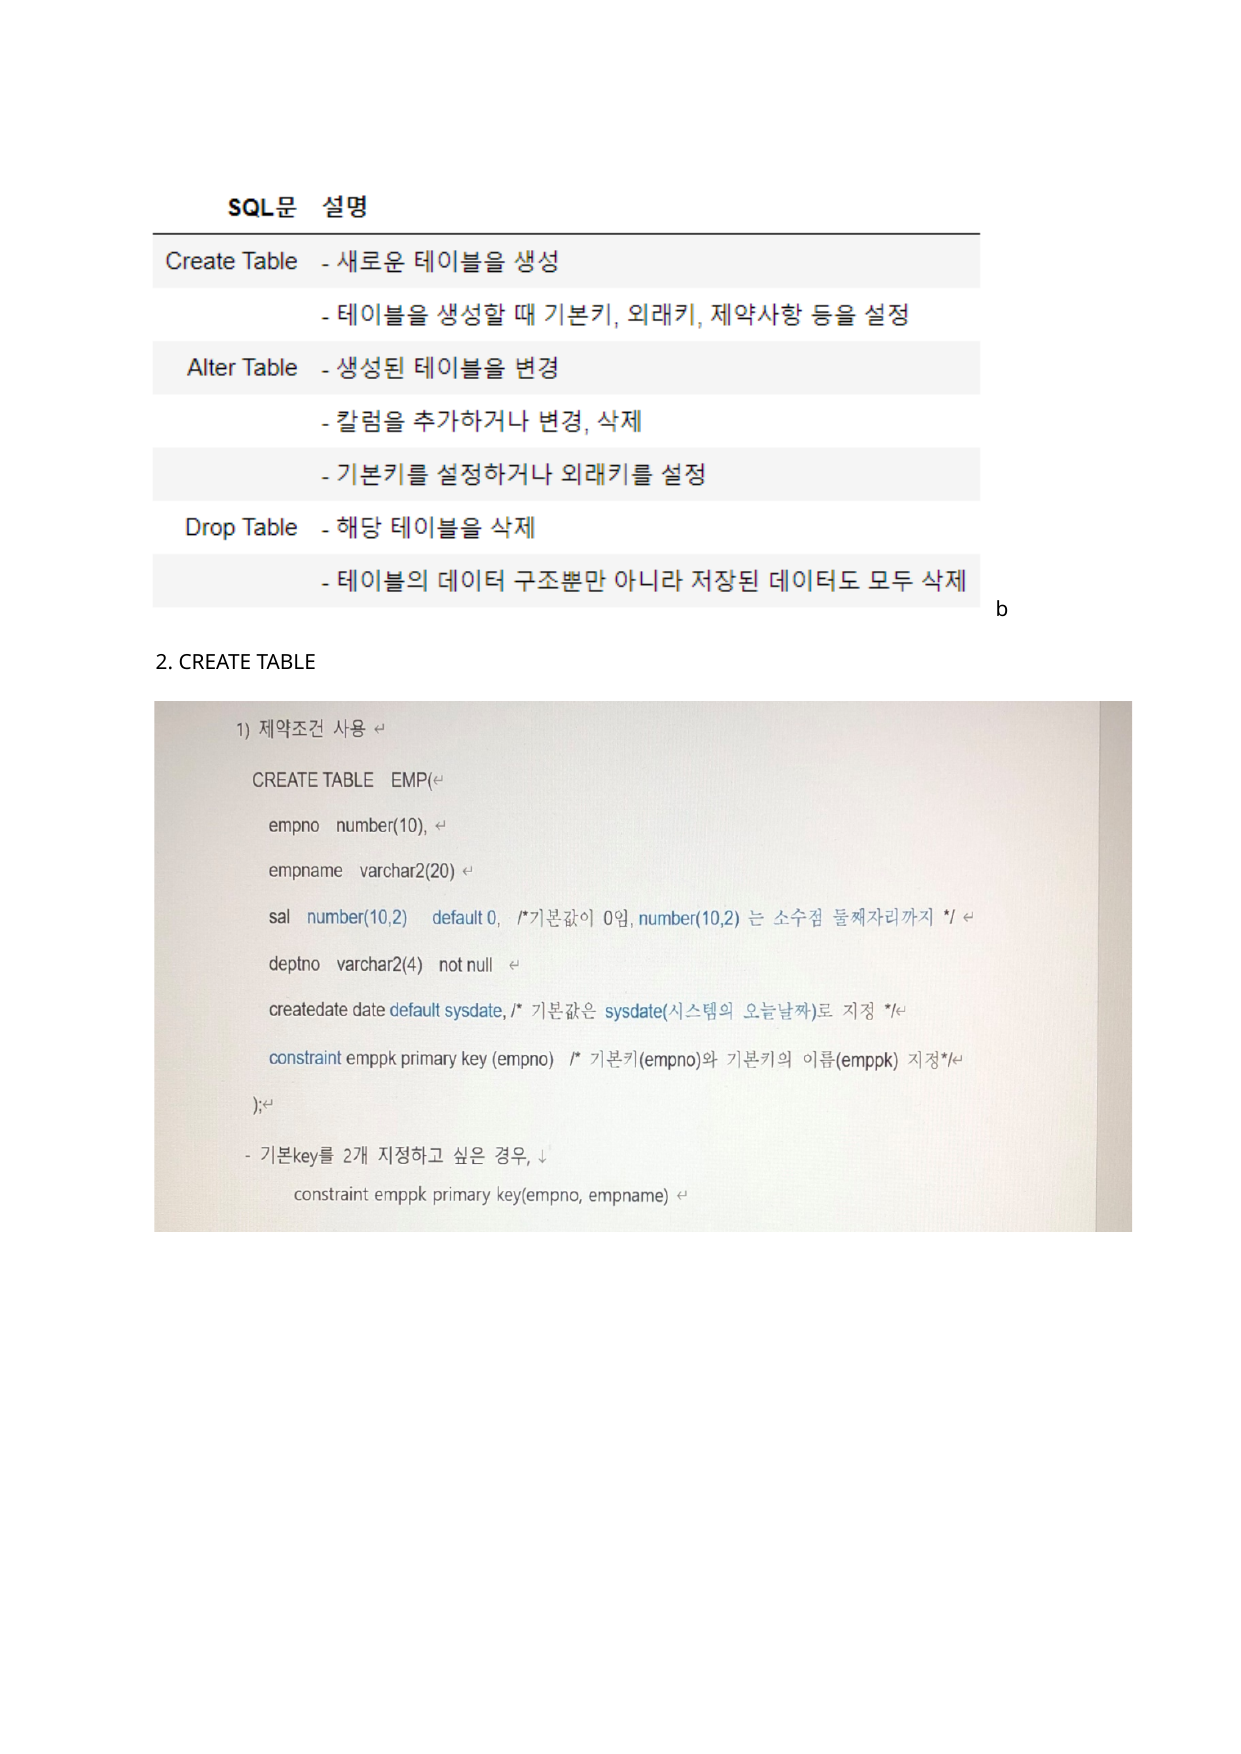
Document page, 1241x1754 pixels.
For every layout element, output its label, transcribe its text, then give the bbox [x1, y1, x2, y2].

picture [154, 701, 1133, 1232]
text 2. CREATE TABLE [150, 647, 1090, 676]
picture [150, 177, 996, 617]
